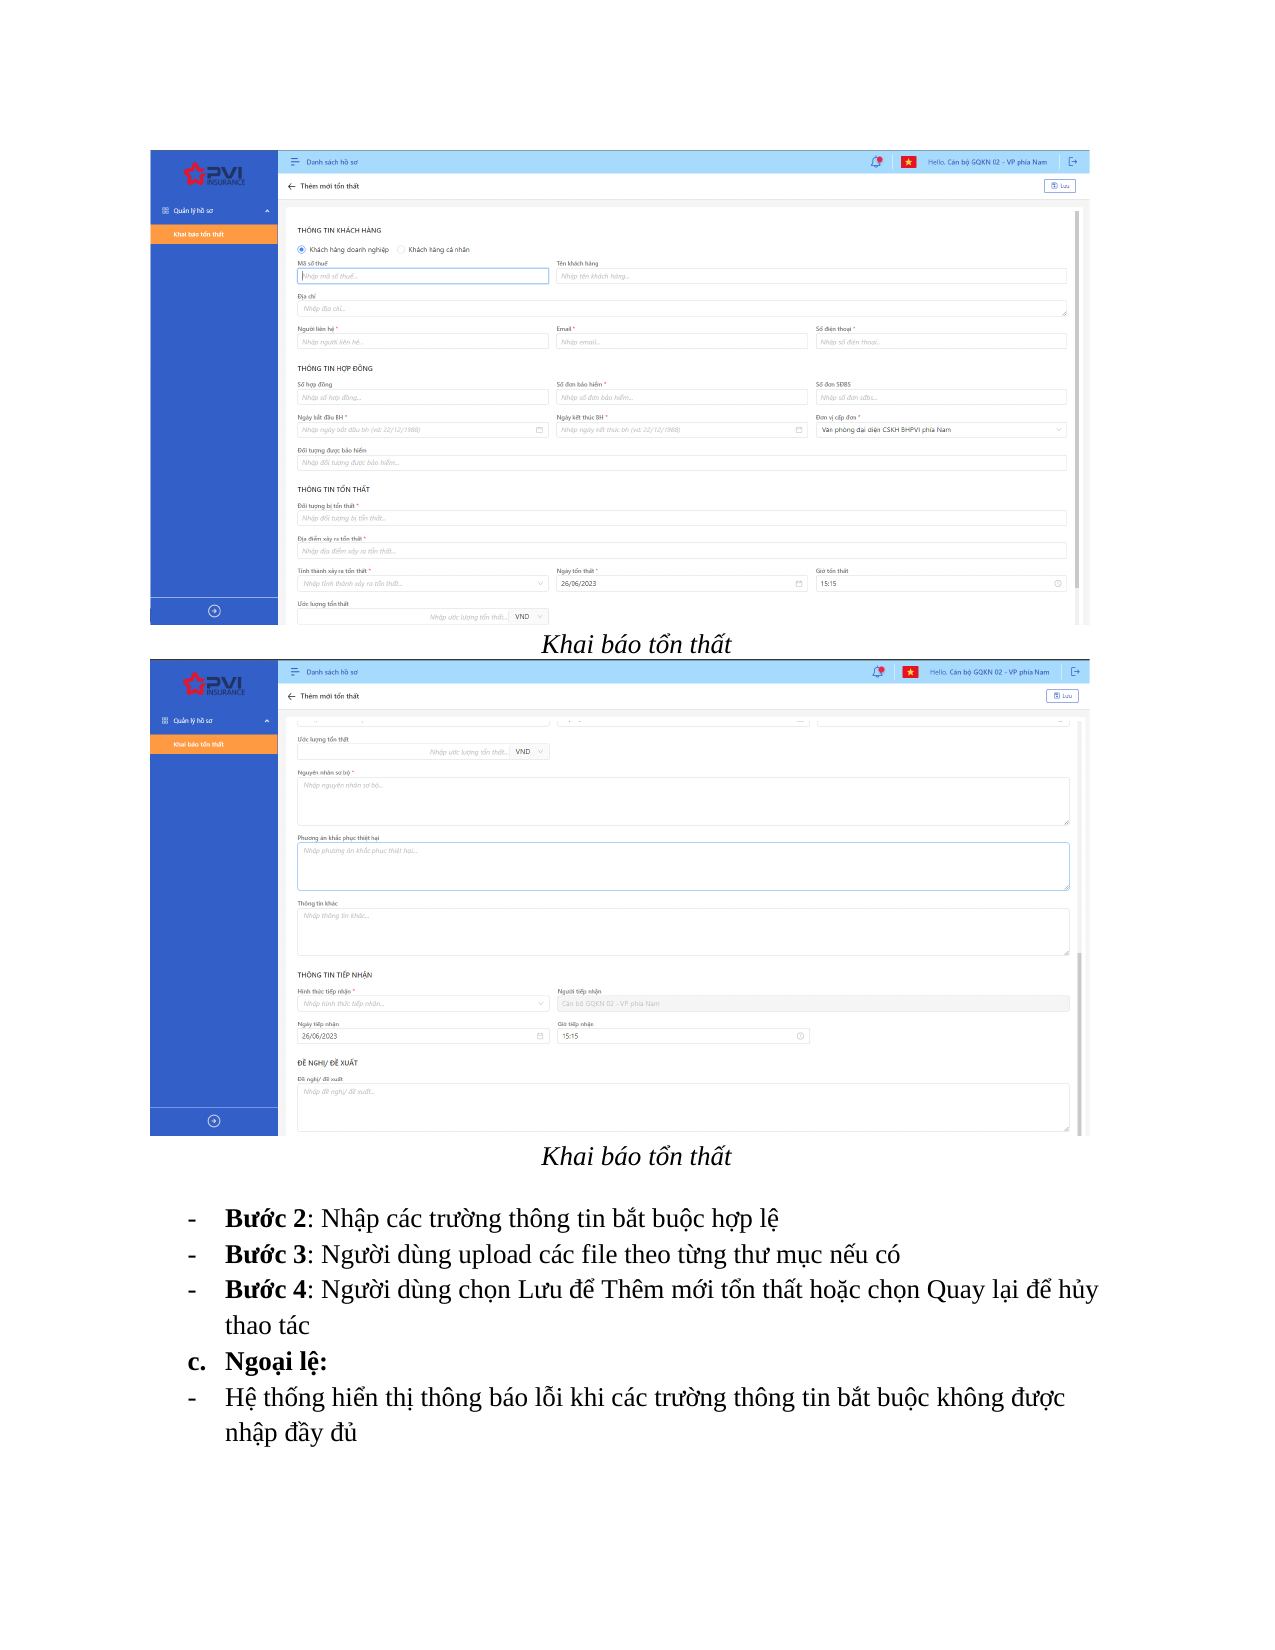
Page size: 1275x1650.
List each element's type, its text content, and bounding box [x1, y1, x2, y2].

text Khai báo tổn thất [150, 1140, 1125, 1171]
picture [150, 659, 1090, 1136]
text Khai báo tổn thất [150, 628, 1125, 659]
list Bước 2: Nhập các trường thông tin bắt buộc hợp lệ [187, 1202, 1125, 1233]
list Ngoại lệ: [187, 1345, 1125, 1376]
list Bước 4: Người dùng chọn Lưu để Thêm mới tổn thất hoặc chọn Quay lại để hủy thao tác [187, 1273, 1125, 1340]
picture [150, 150, 1090, 625]
list Bước 3: Người dùng upload các file theo từng thư mục nếu có [187, 1238, 1125, 1269]
list Hệ thống hiển thị thông báo lỗi khi các trường thông tin bắt buộc không được nhập đầy đủ [187, 1381, 1125, 1447]
